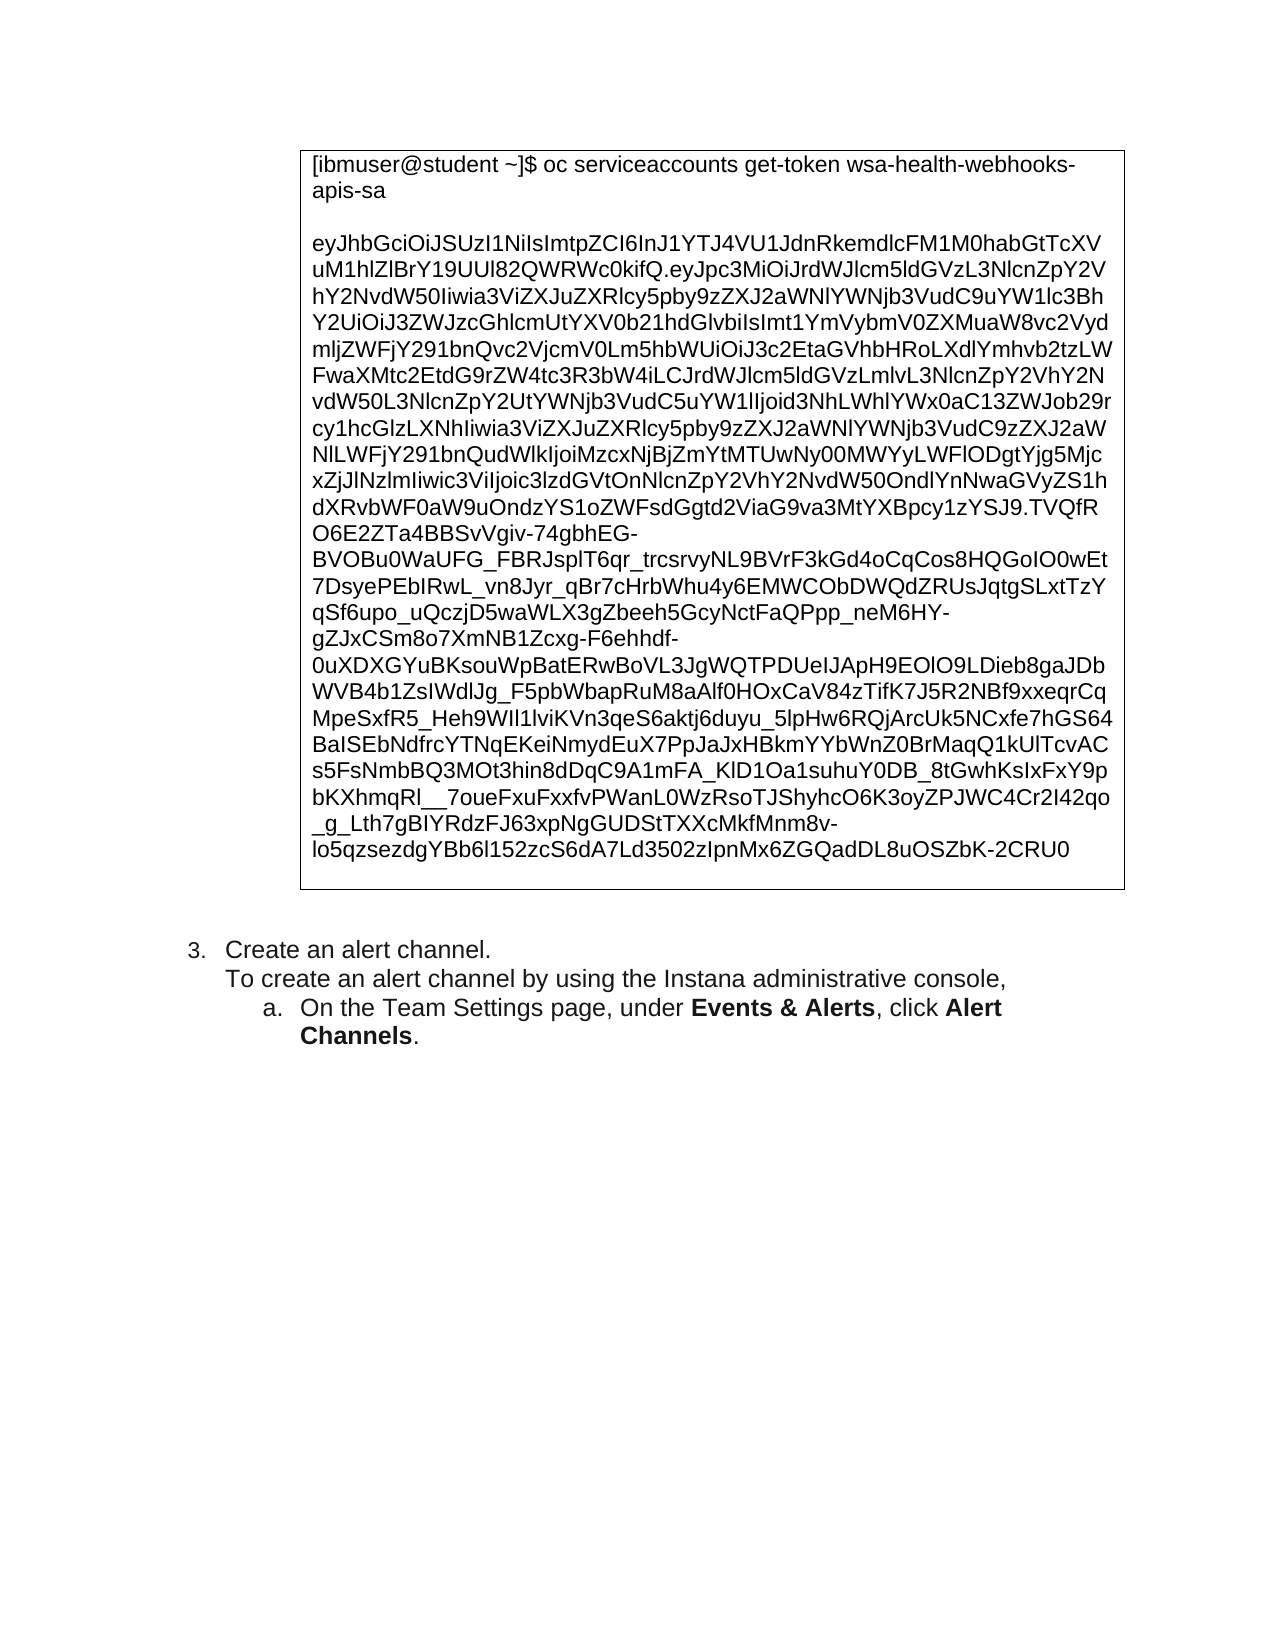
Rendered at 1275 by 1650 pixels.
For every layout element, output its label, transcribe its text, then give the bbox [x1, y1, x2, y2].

list On the Team Settings page, under Events & Alerts, click Alert Channels. [262, 993, 1125, 1050]
text To create an alert channel by using the Instana administrative console, [225, 964, 1125, 993]
table_header [ibmuser@student ~]$ oc serviceaccounts get-token wsa-health-webhooks-apis-sa eyJhbGciOiJSUzI1NiIsImtpZCI6InJ1YTJ4VU1JdnRkemdlcFM1M0habGtTcXVuM1hlZlBrY19UUl82QWRWc0kifQ.eyJpc3MiOiJrdWJlcm5ldGVzL3NlcnZpY2VhY2NvdW50Iiwia3ViZXJuZXRlcy5pby9zZXJ2aWNlYWNjb3VudC9uYW1lc3BhY2UiOiJ3ZWJzcGhlcmUtYXV0b21hdGlvbiIsImt1YmVybmV0ZXMuaW8vc2VydmljZWFjY291bnQvc2VjcmV0Lm5hbWUiOiJ3c2EtaGVhbHRoLXdlYmhvb2tzLWFwaXMtc2EtdG9rZW4tc3R3bW4iLCJrdWJlcm5ldGVzLmlvL3NlcnZpY2VhY2NvdW50L3NlcnZpY2UtYWNjb3VudC5uYW1lIjoid3NhLWhlYWx0aC13ZWJob29rcy1hcGlzLXNhIiwia3ViZXJuZXRlcy5pby9zZXJ2aWNlYWNjb3VudC9zZXJ2aWNlLWFjY291bnQudWlkIjoiMzcxNjBjZmYtMTUwNy00MWYyLWFlODgtYjg5MjcxZjJlNzlmIiwic3ViIjoic3lzdGVtOnNlcnZpY2VhY2NvdW50OndlYnNwaGVyZS1hdXRvbWF0aW9uOndzYS1oZWFsdGgtd2ViaG9va3MtYXBpcy1zYSJ9.TVQfRO6E2ZTa4BBSvVgiv-74gbhEG-BVOBu0WaUFG_FBRJsplT6qr_trcsrvyNL9BVrF3kGd4oCqCos8HQGoIO0wEt7DsyePEbIRwL_vn8Jyr_qBr7cHrbWhu4y6EMWCObDWQdZRUsJqtgSLxtTzYqSf6upo_uQczjD5waWLX3gZbeeh5GcyNctFaQPpp_neM6HY-gZJxCSm8o7XmNB1Zcxg-F6ehhdf-0uXDXGYuBKsouWpBatERwBoVL3JgWQTPDUeIJApH9EOlO9LDieb8gaJDbWVB4b1ZsIWdlJg_F5pbWbapRuM8aAlf0HOxCaV84zTifK7J5R2NBf9xxeqrCqMpeSxfR5_Heh9WIl1lviKVn3qeS6aktj6duyu_5lpHw6RQjArcUk5NCxfe7hGS64BaISEbNdfrcYTNqEKeiNmydEuX7PpJaJxHBkmYYbWnZ0BrMaqQ1kUlTcvACs5FsNmbBQ3MOt3hin8dDqC9A1mFA_KlD1Oa1suhuY0DB_8tGwhKsIxFxY9pbKXhmqRl__7oueFxuFxxfvPWanL0WzRsoTJShyhcO6K3oyZPJWC4Cr2I42qo_g_Lth7gBIYRdzFJ63xpNgGUDStTXXcMkfMnm8v-lo5qzsezdgYBb6l152zcS6dA7Ld3502zIpnMx6ZGQadDL8uOSZbK-2CRU0 [301, 151, 1124, 889]
list Create an alert channel. [187, 935, 1125, 964]
